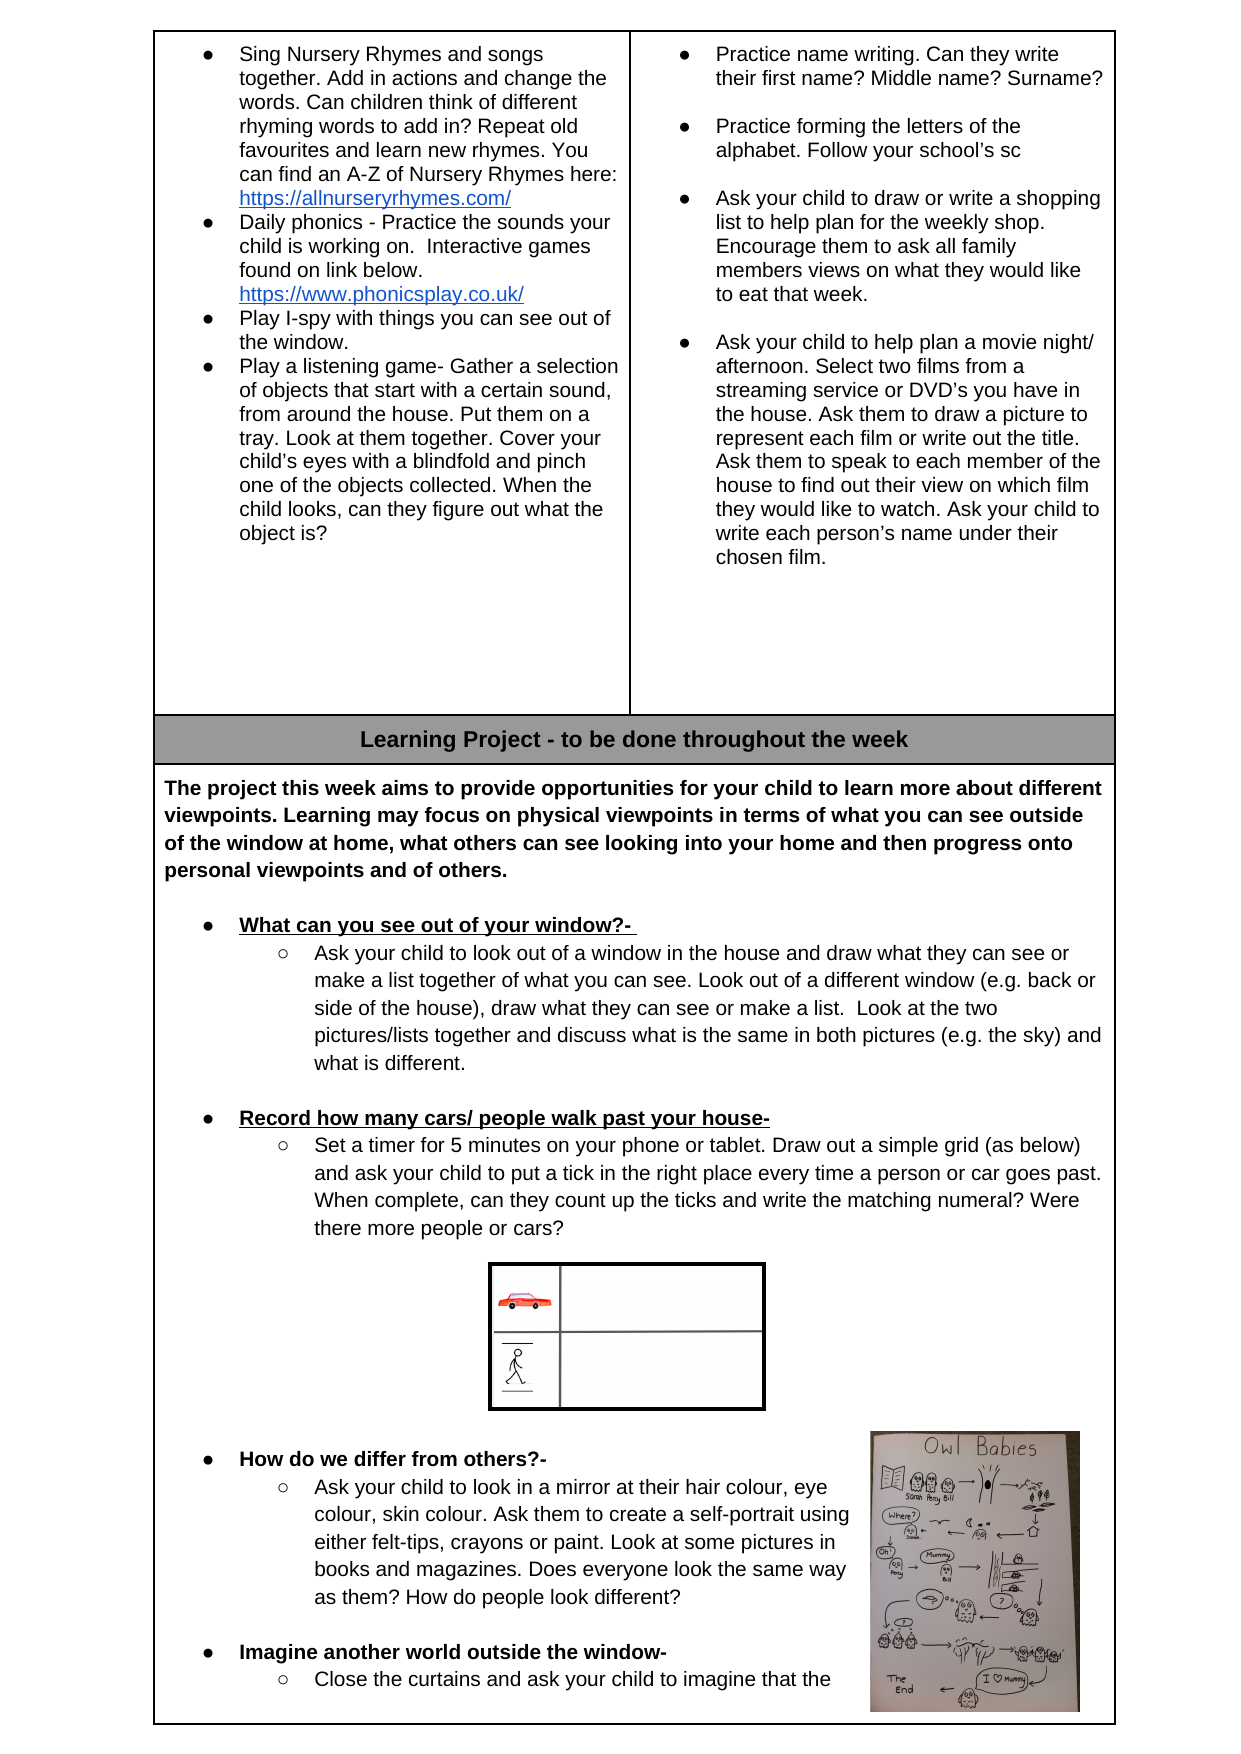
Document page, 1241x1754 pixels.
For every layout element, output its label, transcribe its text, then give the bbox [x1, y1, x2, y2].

table_cell Practice name writing. Can they write their first name? Middle name? Surname? Practice forming the letters of the alphabet. Follow your school’s sc Ask your child to draw or write a shopping list to help plan for the weekly shop. Encourage them to ask all family members views on what they would like to eat that week. Ask your child to help plan a movie night/ afternoon. Select two films from a streaming service or DVD’s you have in the house. Ask them to draw a picture to represent each film or write out the title. Ask them to speak to each member of the house to find out their view on which film they would like to watch. Ask your child to write each person’s name under their chosen film. [631, 32, 1114, 714]
picture [492, 1266, 762, 1407]
table_cell Learning Project - to be done throughout the week [155, 716, 1114, 763]
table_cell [155, 765, 1114, 1722]
picture [870, 1431, 1080, 1712]
table_cell Sing Nursery Rhymes and songs together. Add in actions and change the words. Can children think of different rhyming words to add in? Repeat old favourites and learn new rhymes. You can find an A-Z of Nursery Rhymes here: https://allnurseryrhymes.com/ Daily phonics - Practice the sounds your child is working on. Interactive games found on link below. https://www.phonicsplay.co.uk/ Play I-spy with things you can see out of the window. Play a listening game- Gather a selection of objects that start with a certain sound, from around the house. Put them on a tray. Look at them together. Cover your child’s eyes with a blindfold and pinch one of the objects collected. When the child looks, can they figure out what the object is? [155, 32, 629, 714]
